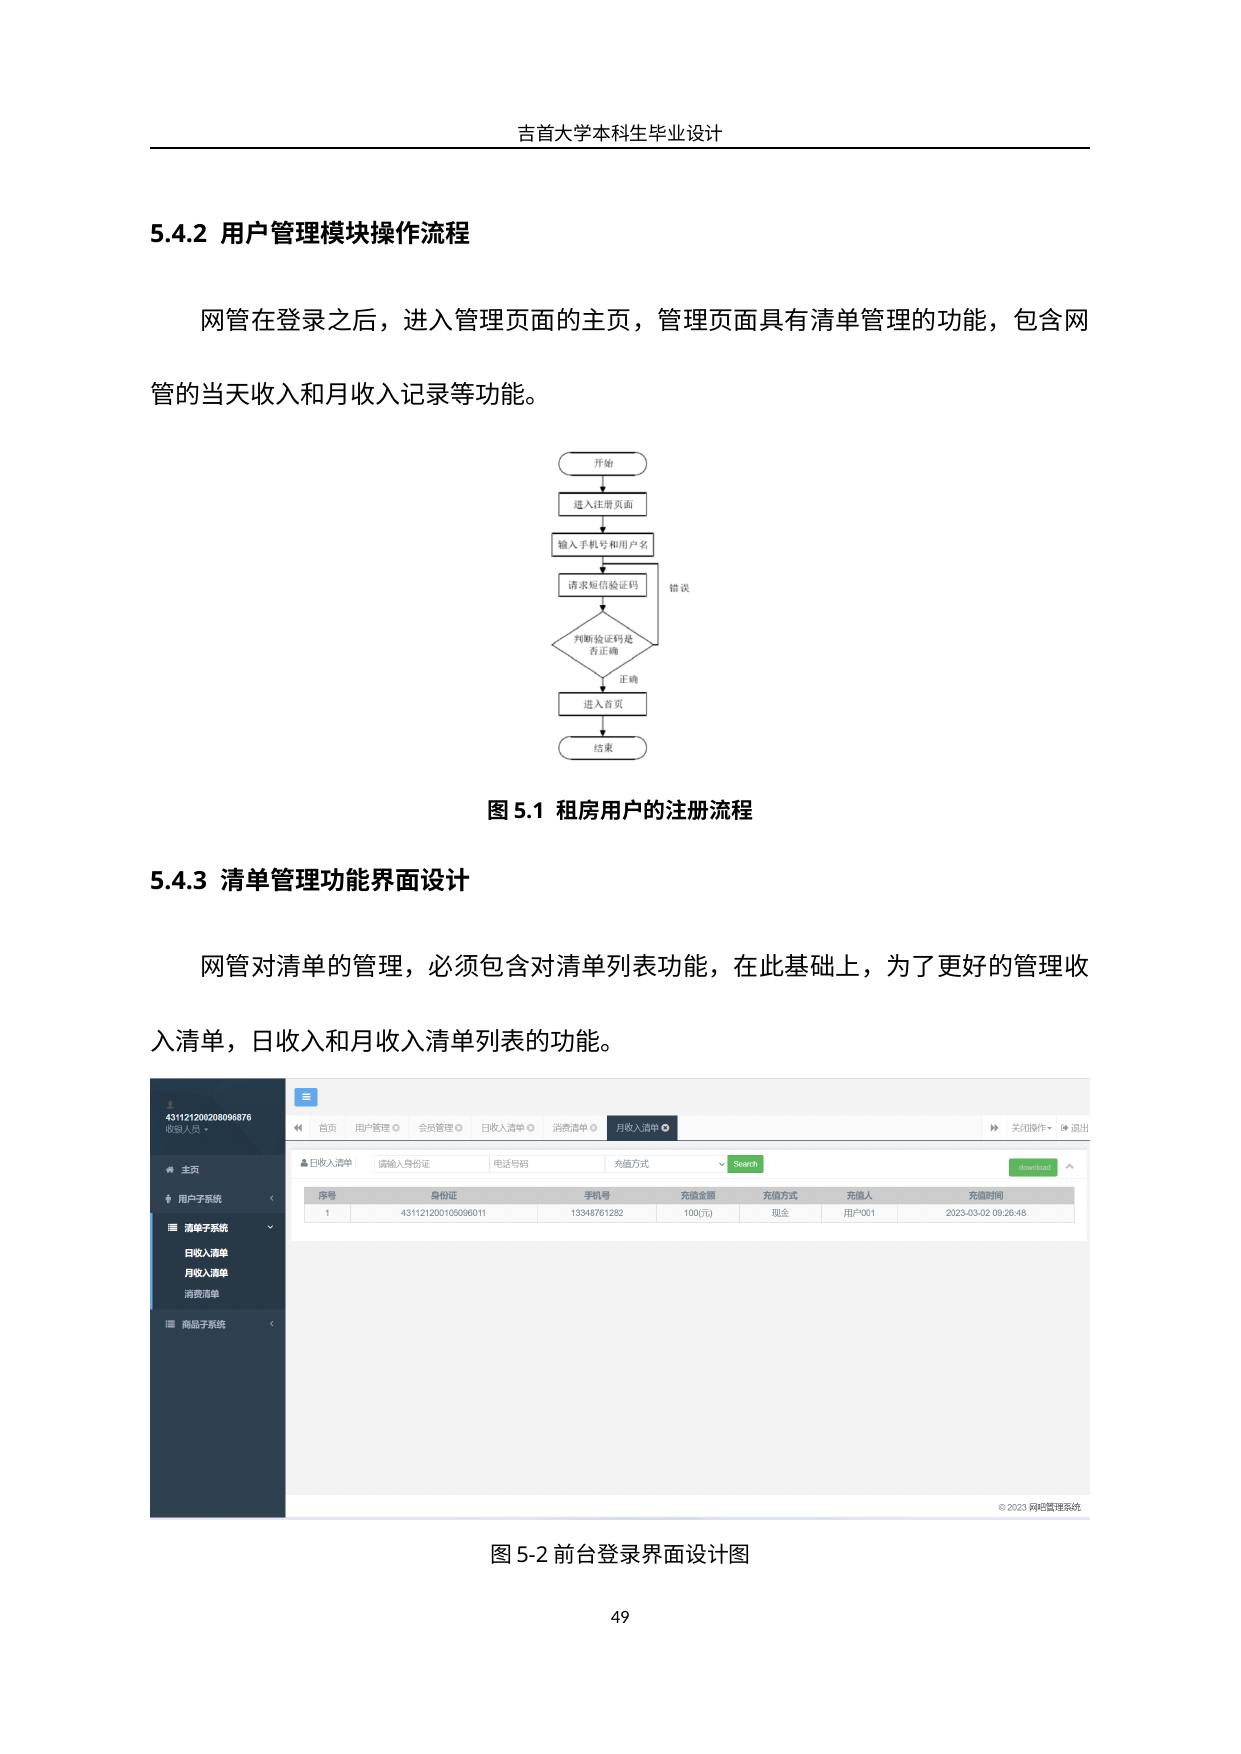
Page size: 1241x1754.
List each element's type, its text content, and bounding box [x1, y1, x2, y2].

text 网管对清单的管理，必须包含对清单列表功能，在此基础上，为了更好的管理收入清单，日收入和月收入清单列表的功能。 [150, 932, 1090, 1072]
text 网管在登录之后，进入管理页面的主页，管理页面具有清单管理的功能，包含网管的当天收入和月收入记录等功能。 [150, 286, 1090, 426]
picture [549, 447, 692, 762]
text 5.4.3 清单管理功能界面设计 [150, 846, 1090, 911]
text 图5.1 租房用户的注册流程 [150, 792, 1090, 825]
text 图5-2 前台登录界面设计图 [150, 1537, 1090, 1569]
text 5.4.2 用户管理模块操作流程 [150, 199, 1090, 264]
picture [150, 1077, 1091, 1520]
